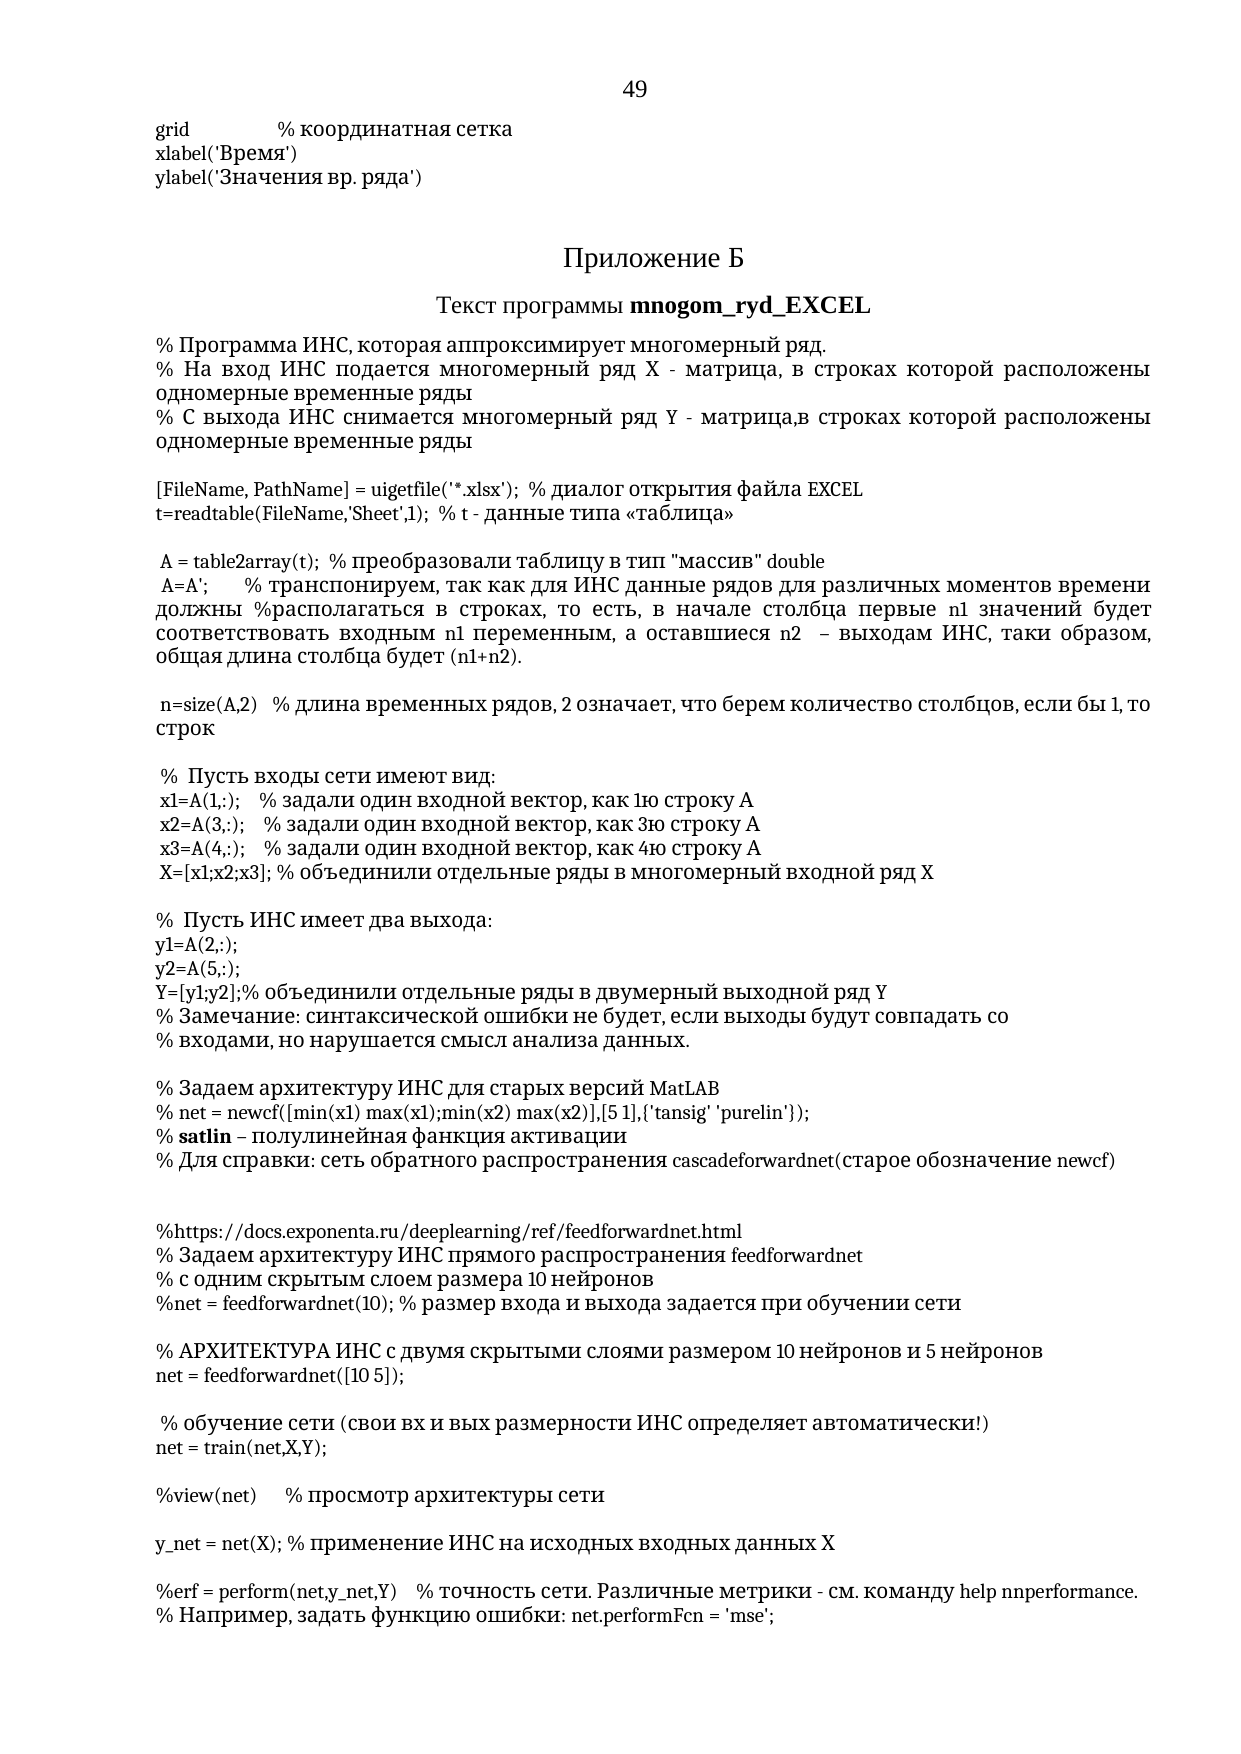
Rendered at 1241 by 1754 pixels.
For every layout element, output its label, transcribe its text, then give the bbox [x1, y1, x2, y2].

text %https://docs.exponenta.ru/deeplearning/ref/feedforwardnet.html [155, 1220, 1152, 1244]
text %erf = perform(net,y_net,Y) % точность сети. Различные метрики - см. команду help nnperformance. [155, 1579, 1152, 1603]
text % satlin – полулинейная фанкция активации [155, 1124, 1152, 1148]
text grid % координатная сетка [155, 118, 1152, 142]
text x1=A(1,:); % задали один входной вектор, как 1ю строку А [155, 789, 1152, 813]
text % С выхода ИНС снимается многомерный ряд Y - матрица,в строках которой расположены одномерные временные ряды [155, 406, 1152, 453]
text [FileName, PathName] = uigetfile('*.xlsx'); % диалог открытия файла EXCEL [155, 477, 1152, 501]
text % net = newcf([min(x1) max(x1);min(x2) max(x2)],[5 1],{'tansig' 'purelin'}); [155, 1100, 1152, 1124]
text y_net = net(X); % применение ИНС на исходных входных данных Х [155, 1532, 1152, 1556]
text Приложение Б [156, 240, 1152, 274]
text % обучение сети (свои вх и вых размерности ИНС определяет автоматически!) [155, 1412, 1152, 1436]
text % входами, но нарушается смысл анализа данных. [155, 1028, 1152, 1052]
text A = table2array(t); % преобразовали таблицу в тип "массив" double [155, 549, 1152, 573]
text Текст программы mnogom_ryd_EXCEL [156, 291, 1152, 319]
text % Задаем архитектуру ИНС прямого распространения feedforwardnet [155, 1244, 1152, 1268]
text % Программа ИНС, которая аппроксимирует многомерный ряд. [155, 334, 1152, 358]
text % Для справки: сеть обратного распространения cascadeforwardnet(старое обозначение newcf) [155, 1148, 1152, 1172]
text A=A'; % транспонируем, так как для ИНС данные рядов для различных моментов времени должны %располагаться в строках, то есть, в начале столбца первые n1 значений будет соответствовать входным n1 переменным, а оставшиеся n2 – выходам ИНС, таки образом, общая длина столбца будет (n1+n2). [155, 573, 1152, 669]
text y1=A(2,:); [155, 933, 1152, 957]
text % АРХИТЕКТУРА ИНС с двумя скрытыми слоями размером 10 нейронов и 5 нейронов [155, 1340, 1152, 1364]
text y2=A(5,:); [155, 957, 1152, 981]
text ylabel('Значения вр. ряда') [155, 166, 1152, 190]
text % Пусть ИНС имеет два выхода: [155, 909, 1152, 933]
text % Пусть входы сети имеют вид: [155, 765, 1152, 789]
text % Задаем архитектуру ИНС для старых версий MatLAB [155, 1076, 1152, 1100]
text net = feedforwardnet([10 5]); [155, 1364, 1152, 1388]
text t=readtable(FileName,'Sheet',1); % t - данные типа «таблица» [155, 501, 1152, 525]
text % Например, задать функцию ошибки: net.performFcn = 'mse'; [155, 1603, 1152, 1627]
text x2=A(3,:); % задали один входной вектор, как 3ю строку А [155, 813, 1152, 837]
text % На вход ИНС подается многомерный ряд Х - матрица, в строках которой расположены одномерные временные ряды [155, 358, 1152, 406]
text % с одним скрытым слоем размера 10 нейронов [155, 1268, 1152, 1292]
text x3=A(4,:); % задали один входной вектор, как 4ю строку А [155, 837, 1152, 861]
text X=[x1;x2;x3]; % объединили отдельные ряды в многомерный входной ряд X [155, 861, 1152, 885]
text net = train(net,X,Y); [155, 1436, 1152, 1460]
text % Замечание: синтаксической ошибки не будет, если выходы будут совпадать со [155, 1004, 1152, 1028]
text %net = feedforwardnet(10); % размер входа и выхода задается при обучении сети [155, 1292, 1152, 1316]
text %view(net) % просмотр архитектуры сети [155, 1484, 1152, 1508]
text Y=[y1;y2];% объединили отдельные ряды в двумерный выходной ряд Y [155, 981, 1152, 1004]
text xlabel('Время') [155, 142, 1152, 166]
text n=size(A,2) % длина временных рядов, 2 означает, что берем количество столбцов, если бы 1, то строк [155, 693, 1152, 741]
